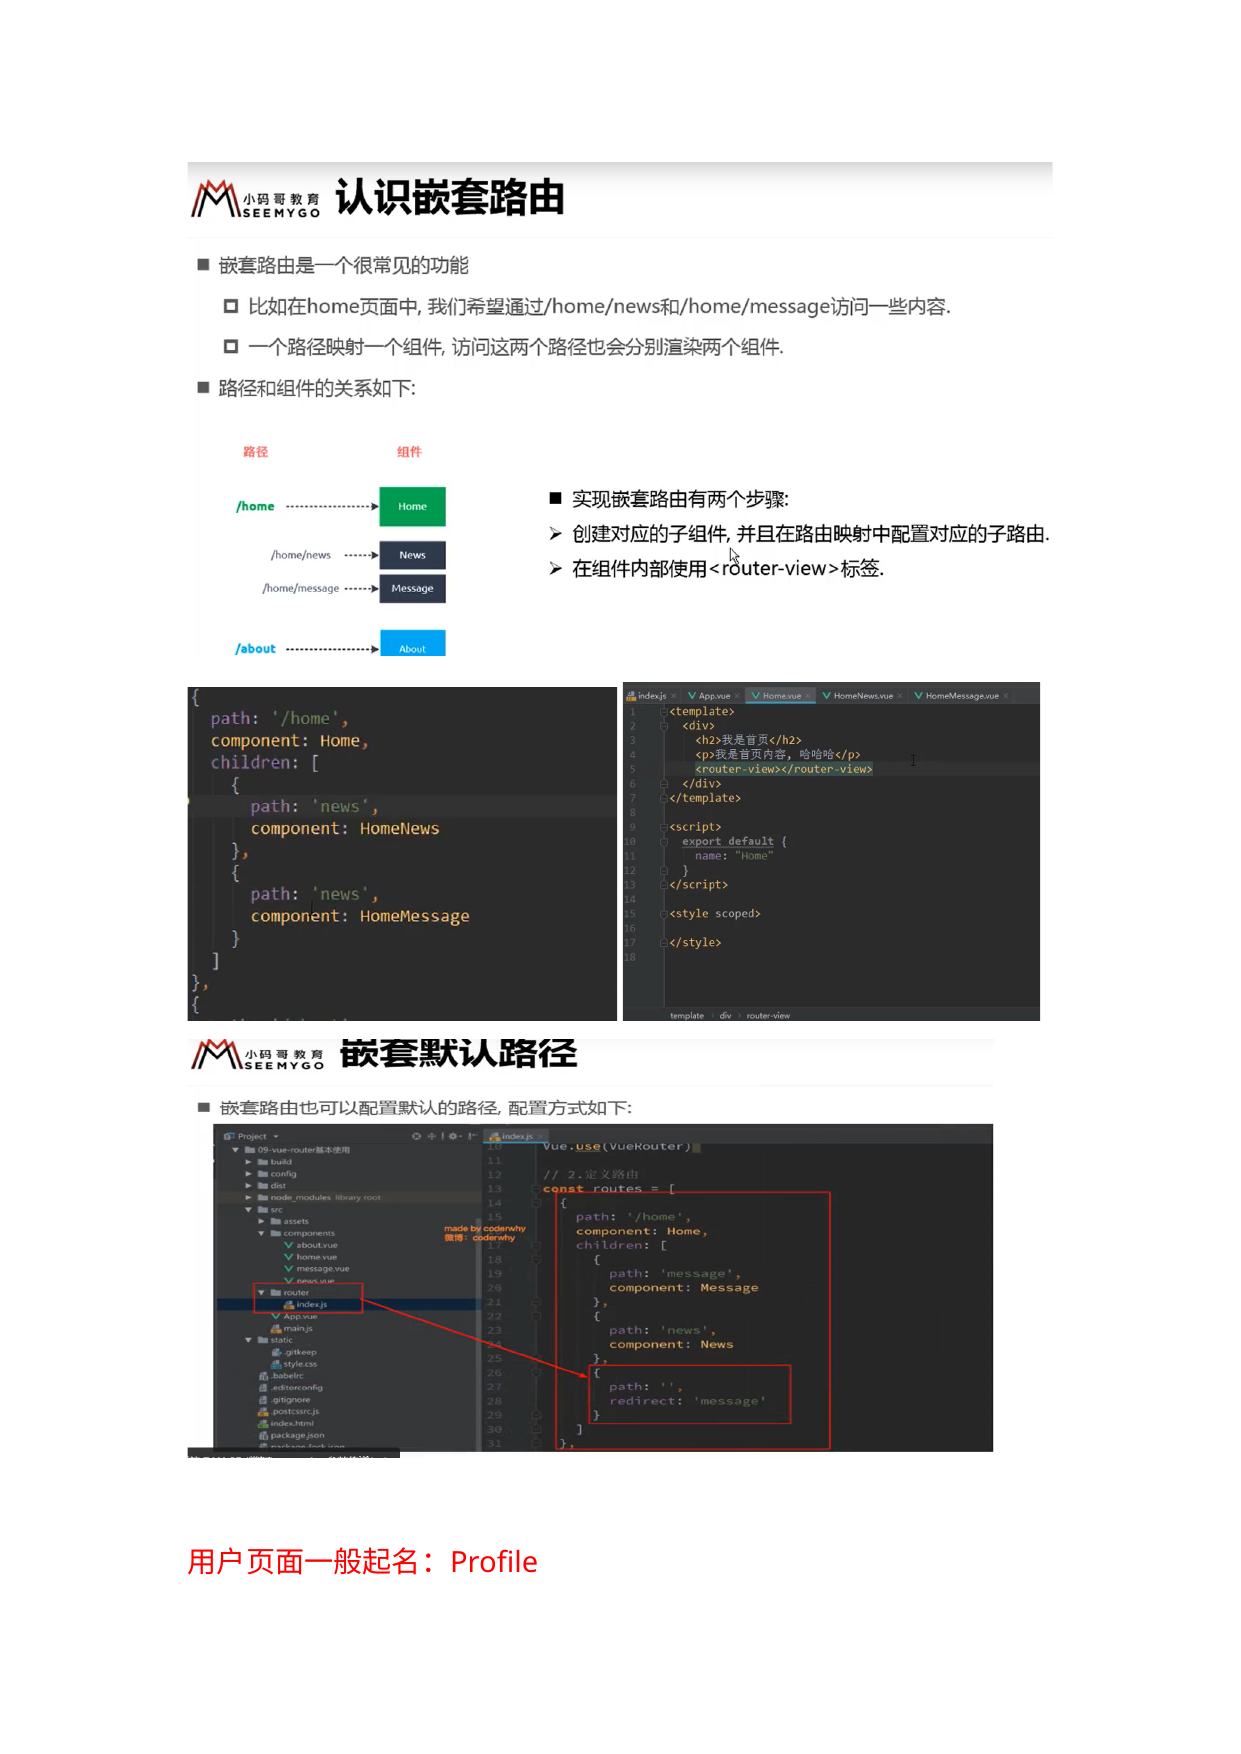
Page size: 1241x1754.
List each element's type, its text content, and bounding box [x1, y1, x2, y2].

picture [400, 646, 424, 654]
picture [187, 687, 618, 1021]
picture [622, 682, 1040, 1021]
picture [187, 162, 1053, 656]
picture [187, 1039, 995, 1458]
text 用户页面一般起名：Profile [187, 1527, 1053, 1592]
